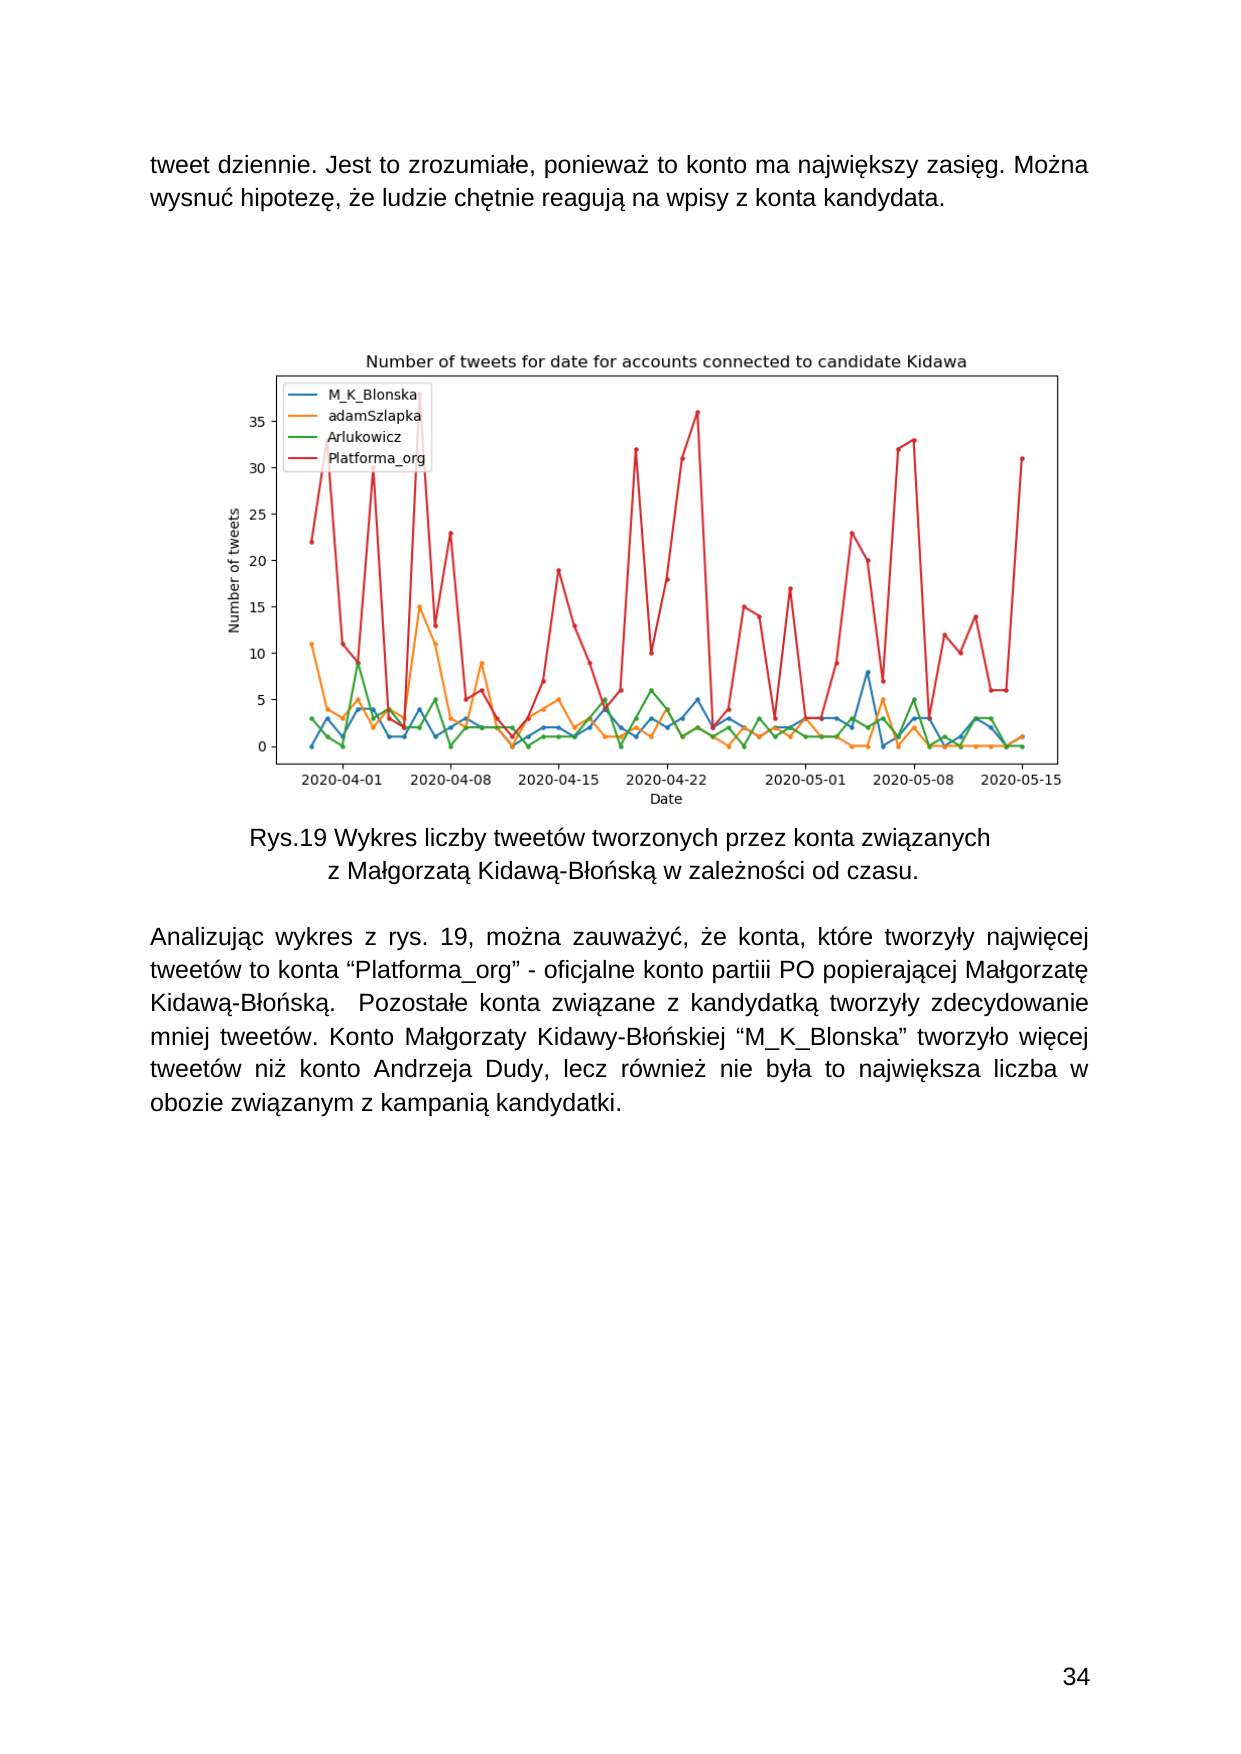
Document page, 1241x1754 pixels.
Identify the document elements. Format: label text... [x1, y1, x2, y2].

picture [150, 315, 1158, 819]
text z Małgorzatą Kidawą-Błońską w zależności od czasu. [150, 856, 1090, 885]
text Rys.19 Wykres liczby tweetów tworzonych przez konta związanych [150, 823, 1090, 852]
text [150, 150, 1090, 212]
text Analizując wykres z rys. 19, można zauważyć, że konta, które tworzyły najwięcej tweetów to konta “Platforma_org” - oficjalne konto partiii PO popierającej Małgorzatę Kidawą-Błońską. Pozostałe konta związane z kandydatką tworzyły zdecydowanie mniej tweetów. Konto Małgorzaty Kidawy-Błońskiej “M_K_Blonska” tworzyło więcej tweetów niż konto Andrzeja Dudy, lecz również nie była to największa liczba w obozie związanym z kampanią kandydatki. [150, 922, 1090, 1116]
